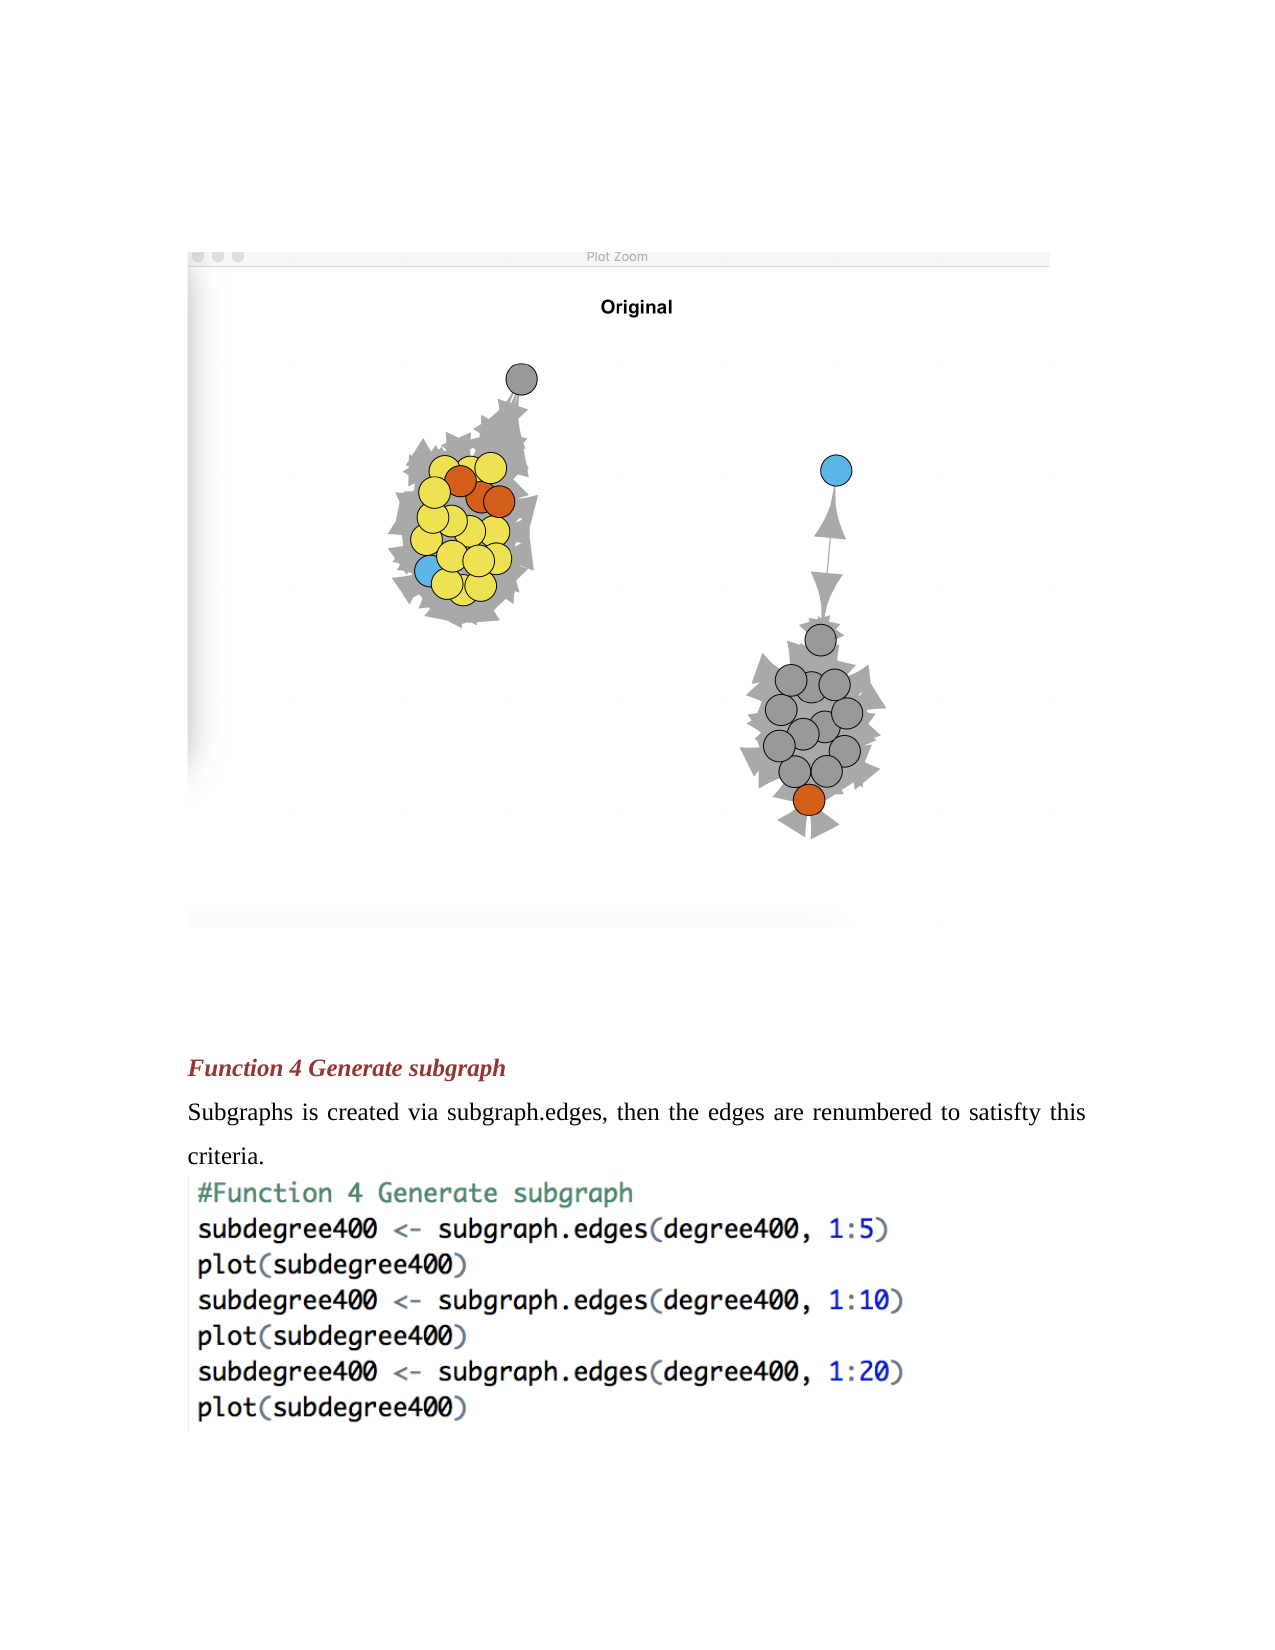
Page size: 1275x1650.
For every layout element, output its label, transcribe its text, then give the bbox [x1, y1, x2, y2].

picture [187, 1177, 988, 1431]
picture [187, 252, 1050, 927]
text Function 4 Generate subgraph [187, 1045, 1087, 1089]
text Subgraphs is created via subgraph.edges, then the edges are renumbered to satisfty this criteria. [187, 1089, 1087, 1177]
